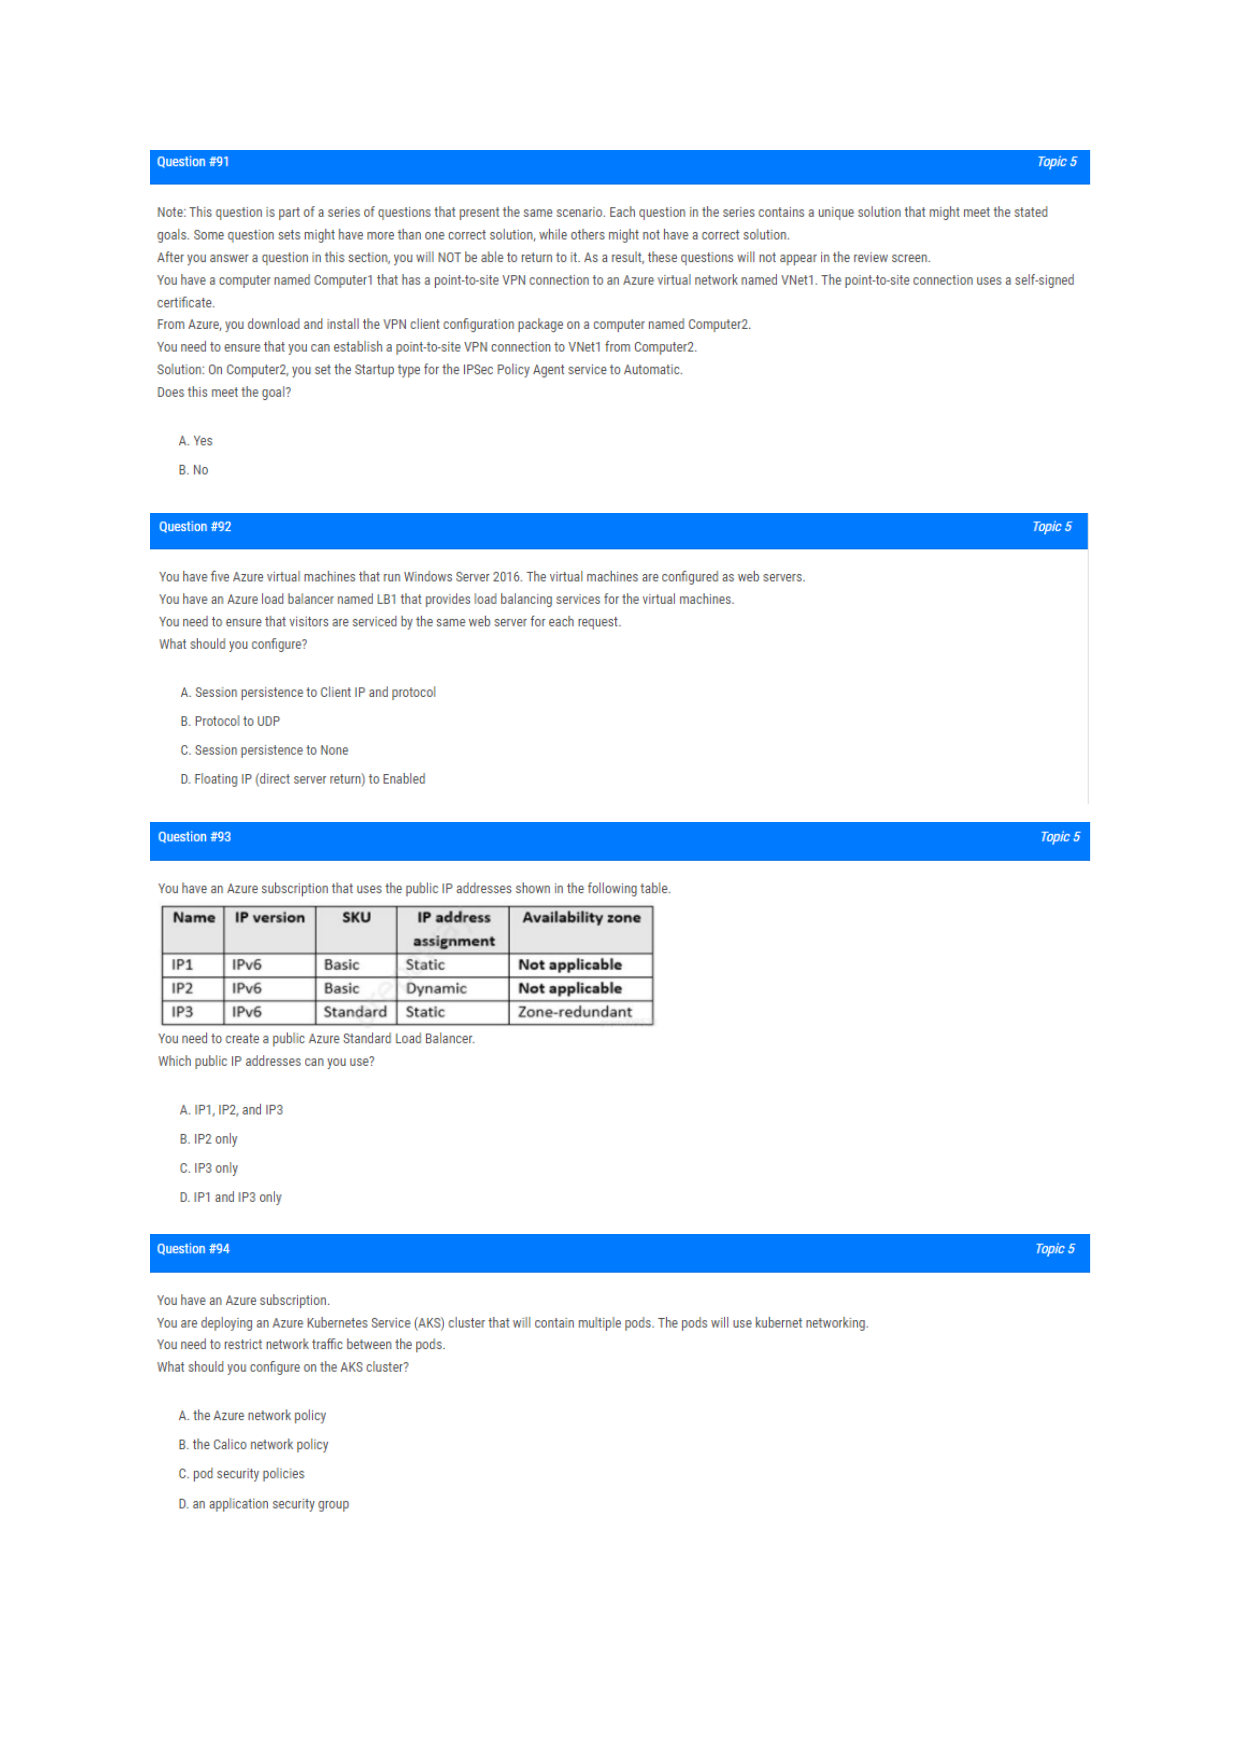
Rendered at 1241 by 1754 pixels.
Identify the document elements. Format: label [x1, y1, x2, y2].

picture [150, 513, 1091, 804]
picture [150, 150, 1091, 495]
picture [150, 822, 1091, 1216]
picture [150, 1234, 1091, 1530]
